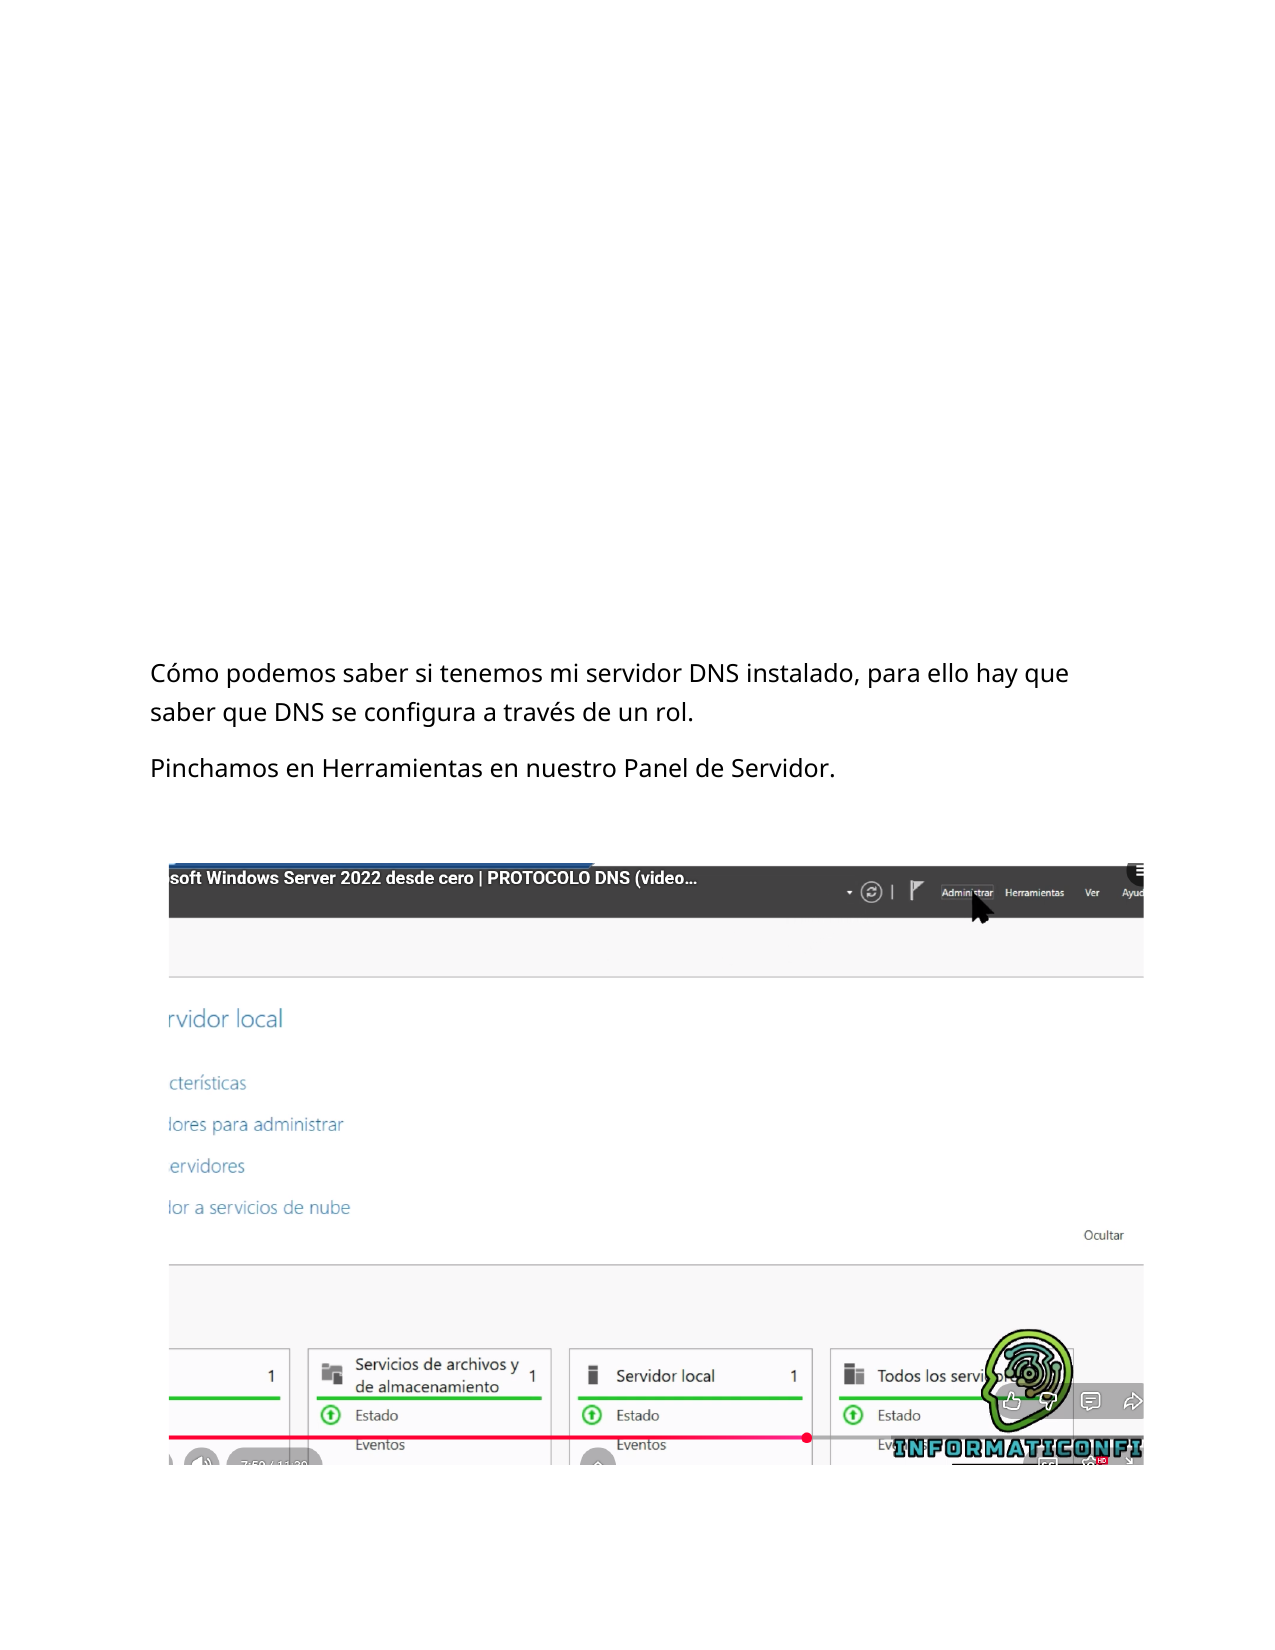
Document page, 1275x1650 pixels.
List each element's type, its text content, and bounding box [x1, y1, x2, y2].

text Cómo podemos saber si tenemos mi servidor DNS instalado, para ello hay que saber que DNS se configura a través de un rol. [150, 655, 1125, 729]
text Pinchamos en Herramientas en nuestro Panel de Servidor. [150, 751, 1125, 785]
